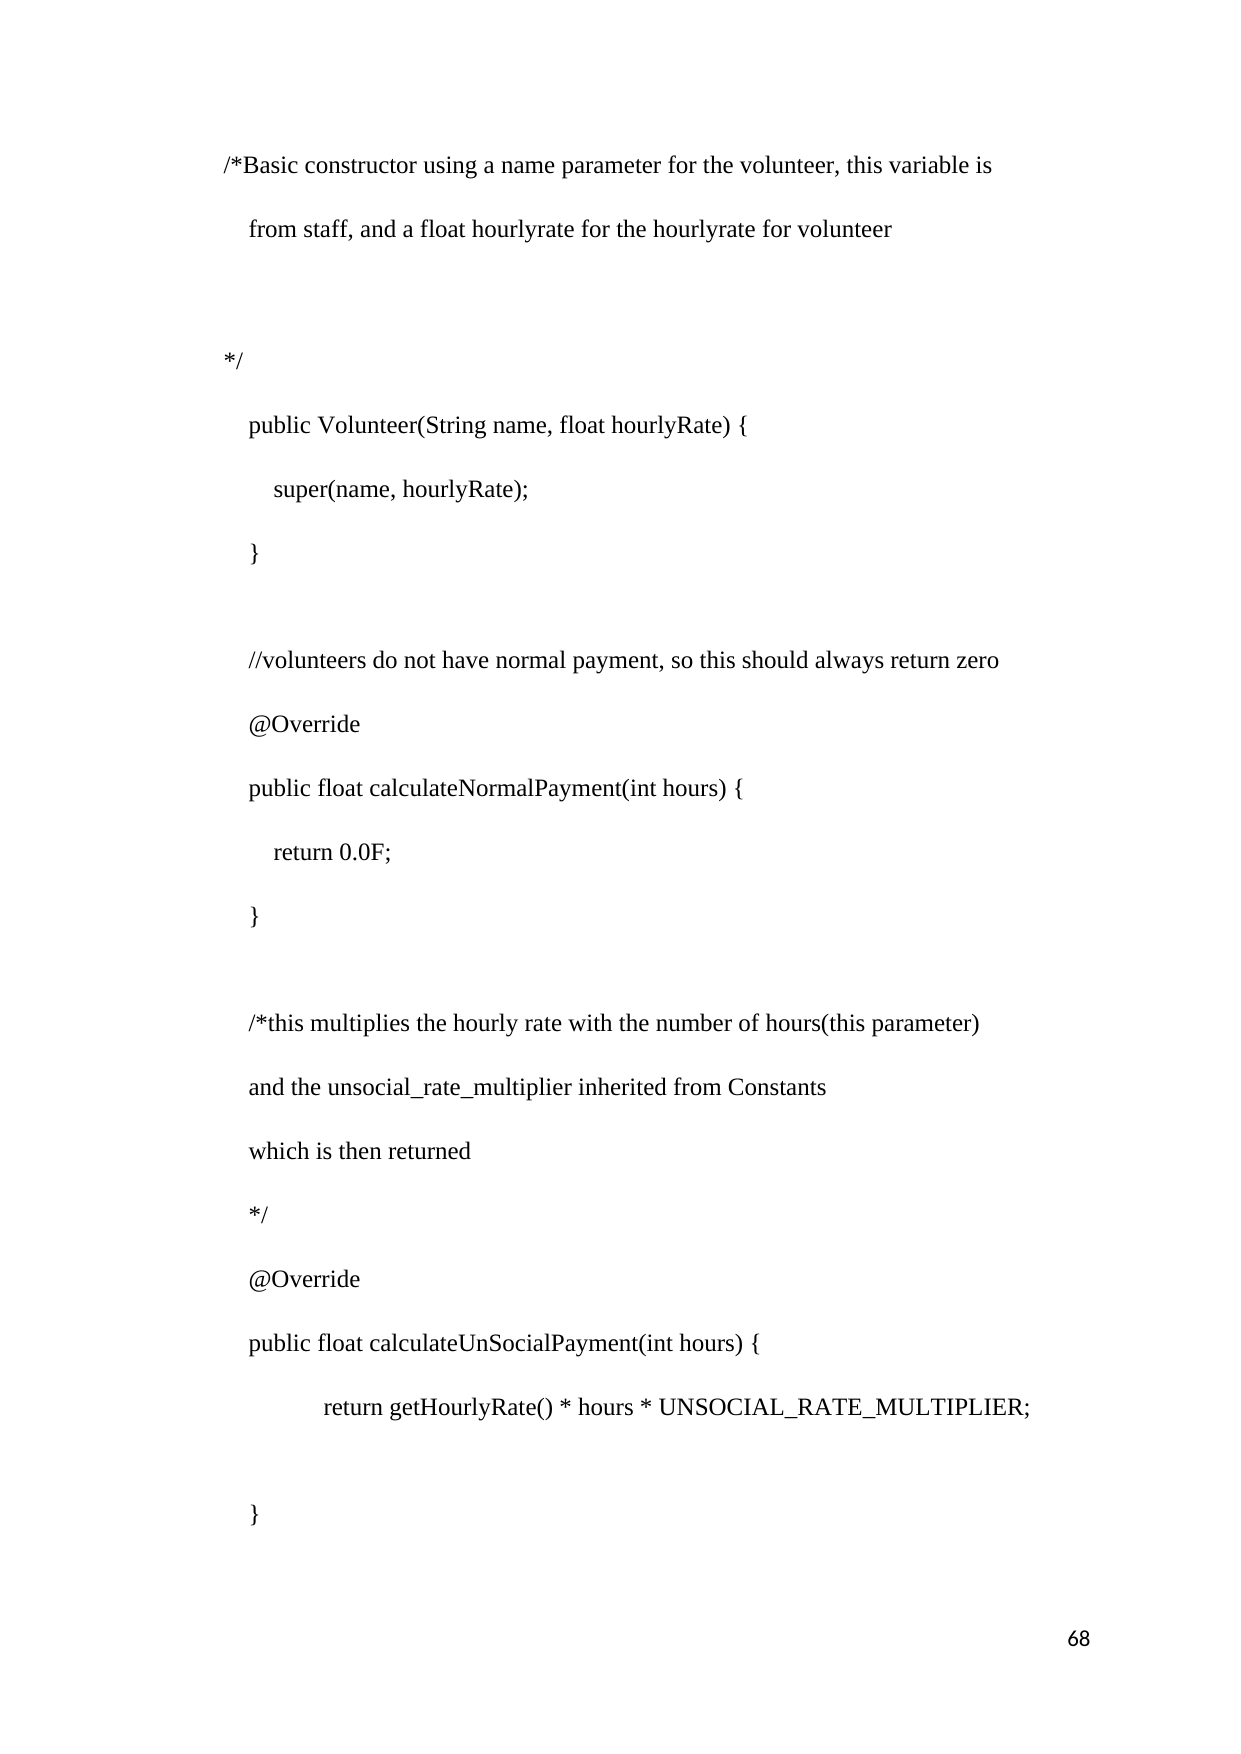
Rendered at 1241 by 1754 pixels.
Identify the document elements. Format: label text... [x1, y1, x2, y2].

text } [179, 538, 1090, 567]
text /*Basic constructor using a name parameter for the volunteer, this variable is [179, 150, 1090, 179]
text from staff, and a float hourlyrate for the hourlyrate for volunteer [179, 214, 1090, 243]
text and the unsocial_rate_multiplier inherited from Constants [179, 1072, 1090, 1101]
text } [179, 1499, 1090, 1527]
text return getHourlyRate() * hours * UNSOCIAL_RATE_MULTIPLIER; [179, 1392, 1090, 1420]
text /*this multiplies the hourly rate with the number of hours(this parameter) [179, 1008, 1090, 1037]
text @Override [179, 709, 1090, 738]
text //volunteers do not have normal payment, so this should always return zero [179, 645, 1090, 674]
text */ [179, 1200, 1090, 1228]
text */ [179, 346, 1090, 375]
text public float calculateUnSocialPayment(int hours) { [179, 1328, 1090, 1356]
text @Override [179, 1264, 1090, 1292]
text return 0.0F; [179, 837, 1090, 866]
text } [179, 901, 1090, 929]
text public float calculateNormalPayment(int hours) { [179, 773, 1090, 802]
text which is then returned [179, 1136, 1090, 1164]
text public Volunteer(String name, float hourlyRate) { [179, 410, 1090, 439]
text super(name, hourlyRate); [179, 474, 1090, 503]
